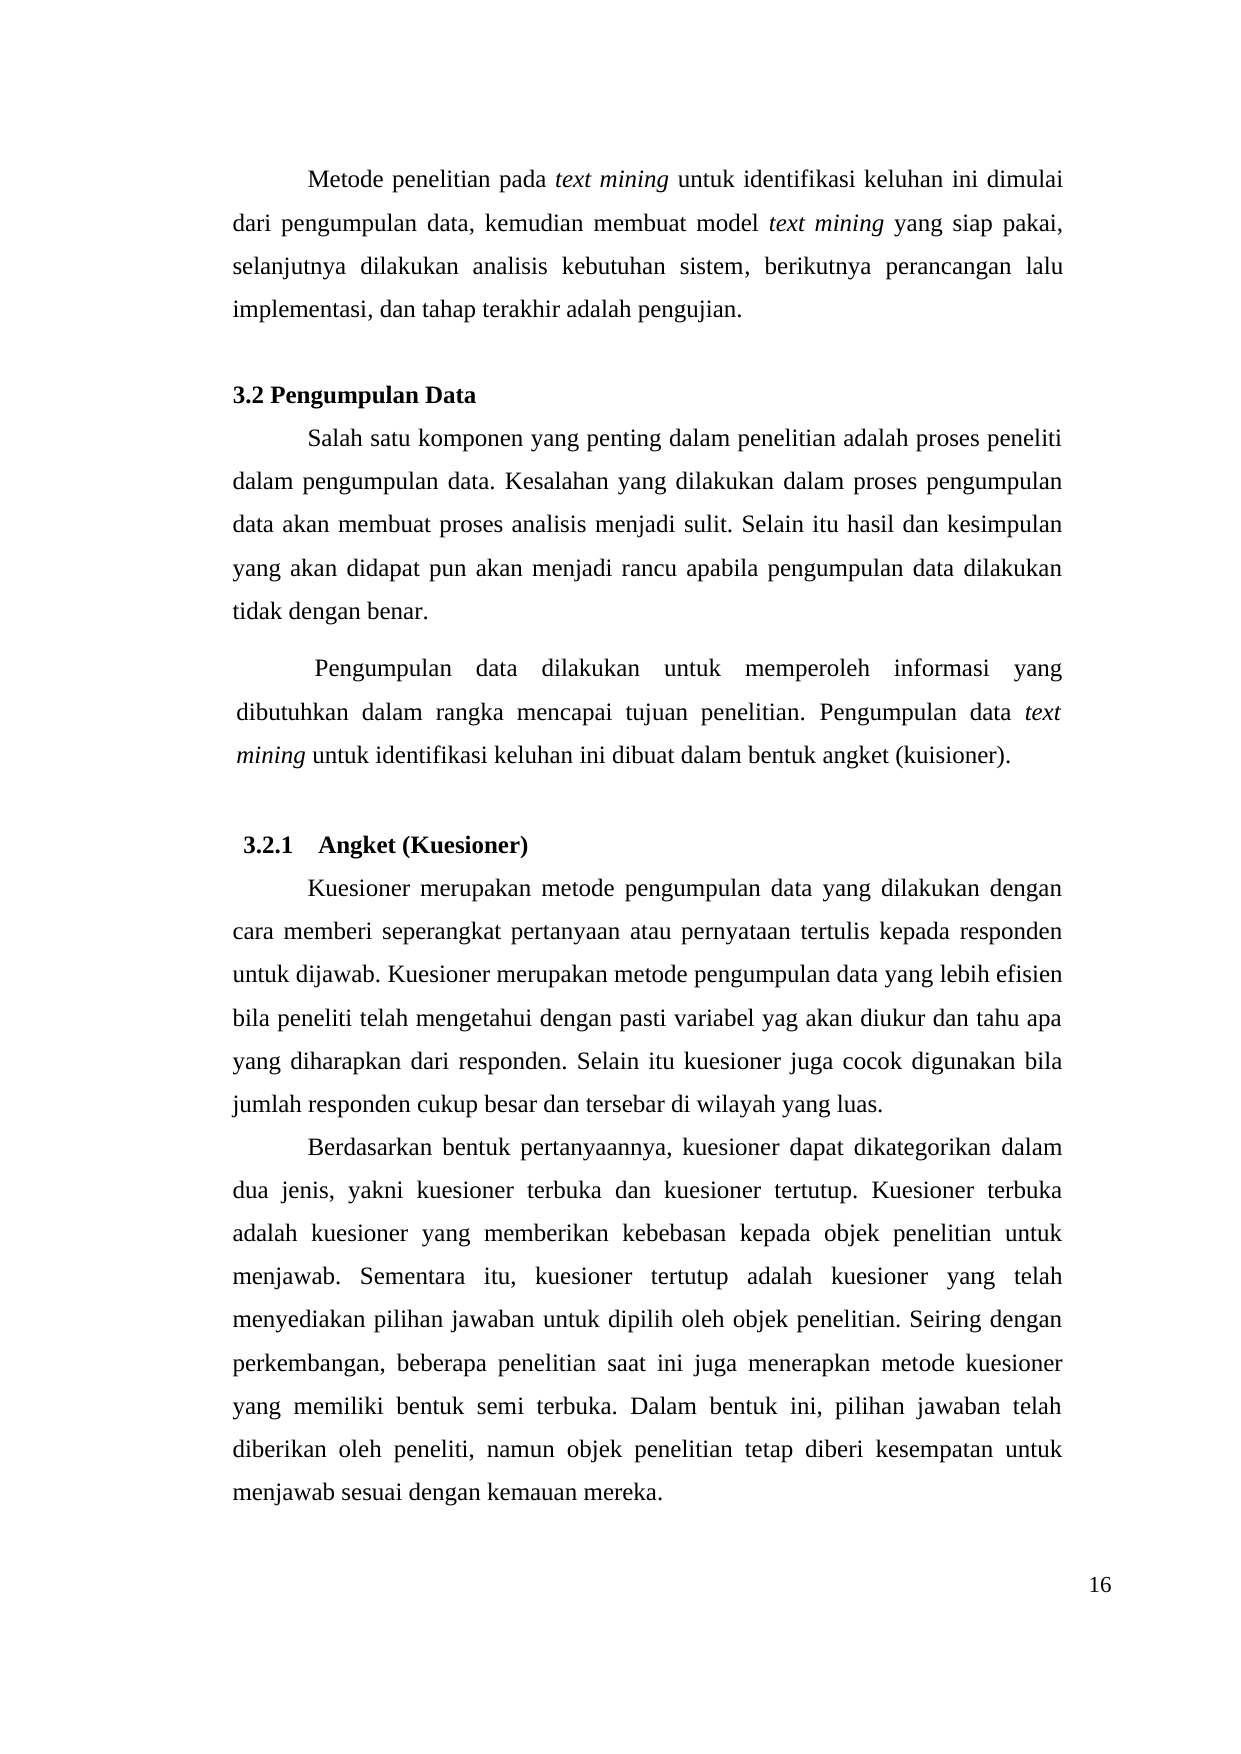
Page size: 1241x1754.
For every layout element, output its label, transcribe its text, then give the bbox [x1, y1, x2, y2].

text Berdasarkan bentuk pertanyaannya, kuesioner dapat dikategorikan dalam dua jenis, yakni kuesioner terbuka dan kuesioner tertutup. Kuesioner terbuka adalah kuesioner yang memberikan kebebasan kepada objek penelitian untuk menjawab. Sementara itu, kuesioner tertutup adalah kuesioner yang telah menyediakan pilihan jawaban untuk dipilih oleh objek penelitian. Seiring dengan perkembangan, beberapa penelitian saat ini juga menerapkan metode kuesioner yang memiliki bentuk semi terbuka. Dalam bentuk ini, pilihan jawaban telah diberikan oleh peneliti, namun objek penelitian tetap diberi kesempatan untuk menjawab sesuai dengan kemauan mereka. [232, 1132, 1063, 1506]
text Kuesioner merupakan metode pengumpulan data yang dilakukan dengan cara memberi seperangkat pertanyaan atau pernyataan tertulis kepada responden untuk dijawab. Kuesioner merupakan metode pengumpulan data yang lebih efisien bila peneliti telah mengetahui dengan pasti variabel yag akan diukur dan tahu apa yang diharapkan dari responden. Selain itu kuesioner juga cocok digunakan bila jumlah responden cukup besar dan tersebar di wilayah yang luas. [232, 873, 1063, 1118]
text Salah satu komponen yang penting dalam penelitian adalah proses peneliti dalam pengumpulan data. Kesalahan yang dilakukan dalam proses pengumpulan data akan membuat proses analisis menjadi sulit. Selain itu hasil dan kesimpulan yang akan didapat pun akan menjadi rancu apabila pengumpulan data dilakukan tidak dengan benar. [232, 423, 1063, 624]
text Metode penelitian pada text mining untuk identifikasi keluhan ini dimulai dari pengumpulan data, kemudian membuat model text mining yang siap pakai, selanjutnya dilakukan analisis kebutuhan sistem, berikutnya perancangan lalu implementasi, dan tahap terakhir adalah pengujian. [232, 164, 1063, 323]
text Pengumpulan data dilakukan untuk memperoleh informasi yang dibutuhkan dalam rangka mencapai tujuan penelitian. Pengumpulan data text mining untuk identifikasi keluhan ini dibuat dalam bentuk angket (kuisioner). [236, 653, 1063, 768]
subtitle Pengumpulan Data [233, 380, 1111, 409]
subtitle Angket (Kuesioner) [243, 830, 1111, 859]
